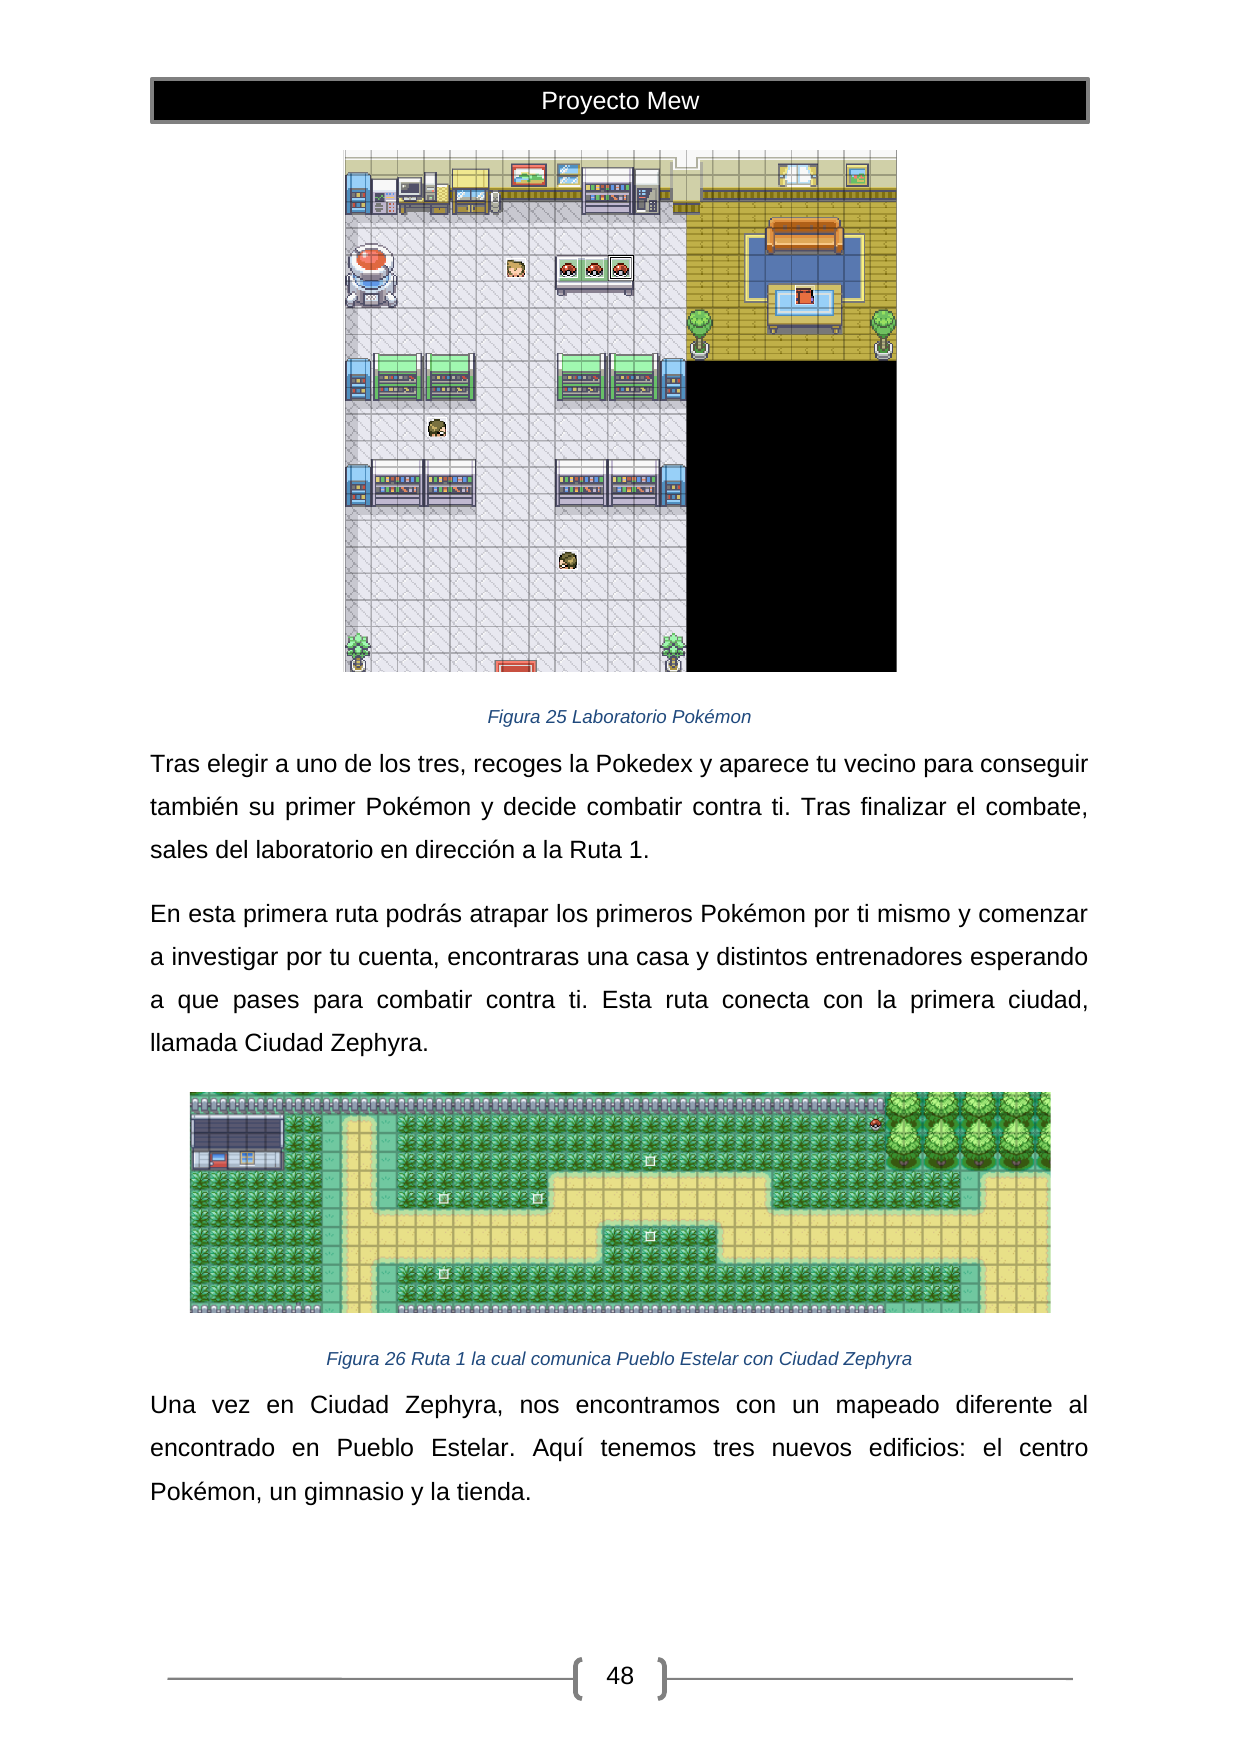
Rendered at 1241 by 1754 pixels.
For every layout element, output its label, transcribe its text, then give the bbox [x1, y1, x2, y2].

picture [189, 1092, 1051, 1313]
text En esta primera ruta podrás atrapar los primeros Pokémon por ti mismo y comenzar a investigar por tu cuenta, encontraras una casa y distintos entrenadores esperando a que pases para combatir contra ti. Esta ruta conecta con la primera ciudad, llamada Ciudad Zephyra. [150, 899, 1090, 1057]
text Figura 25 Laboratorio Pokémon [150, 706, 1090, 728]
text Una vez en Ciudad Zephyra, nos encontramos con un mapeado diferente al encontrado en Pueblo Estelar. Aquí tenemos tres nuevos edificios: el centro Pokémon, un gimnasio y la tienda. [150, 1390, 1090, 1505]
picture [343, 150, 897, 672]
text Tras elegir a uno de los tres, recoges la Pokedex y aparece tu vecino para conseguir también su primer Pokémon y decide combatir contra ti. Tras finalizar el combate, sales del laboratorio en dirección a la Ruta 1. [150, 749, 1090, 864]
text Figura 26 Ruta 1 la cual comunica Pueblo Estelar con Ciudad Zephyra [150, 1348, 1090, 1369]
